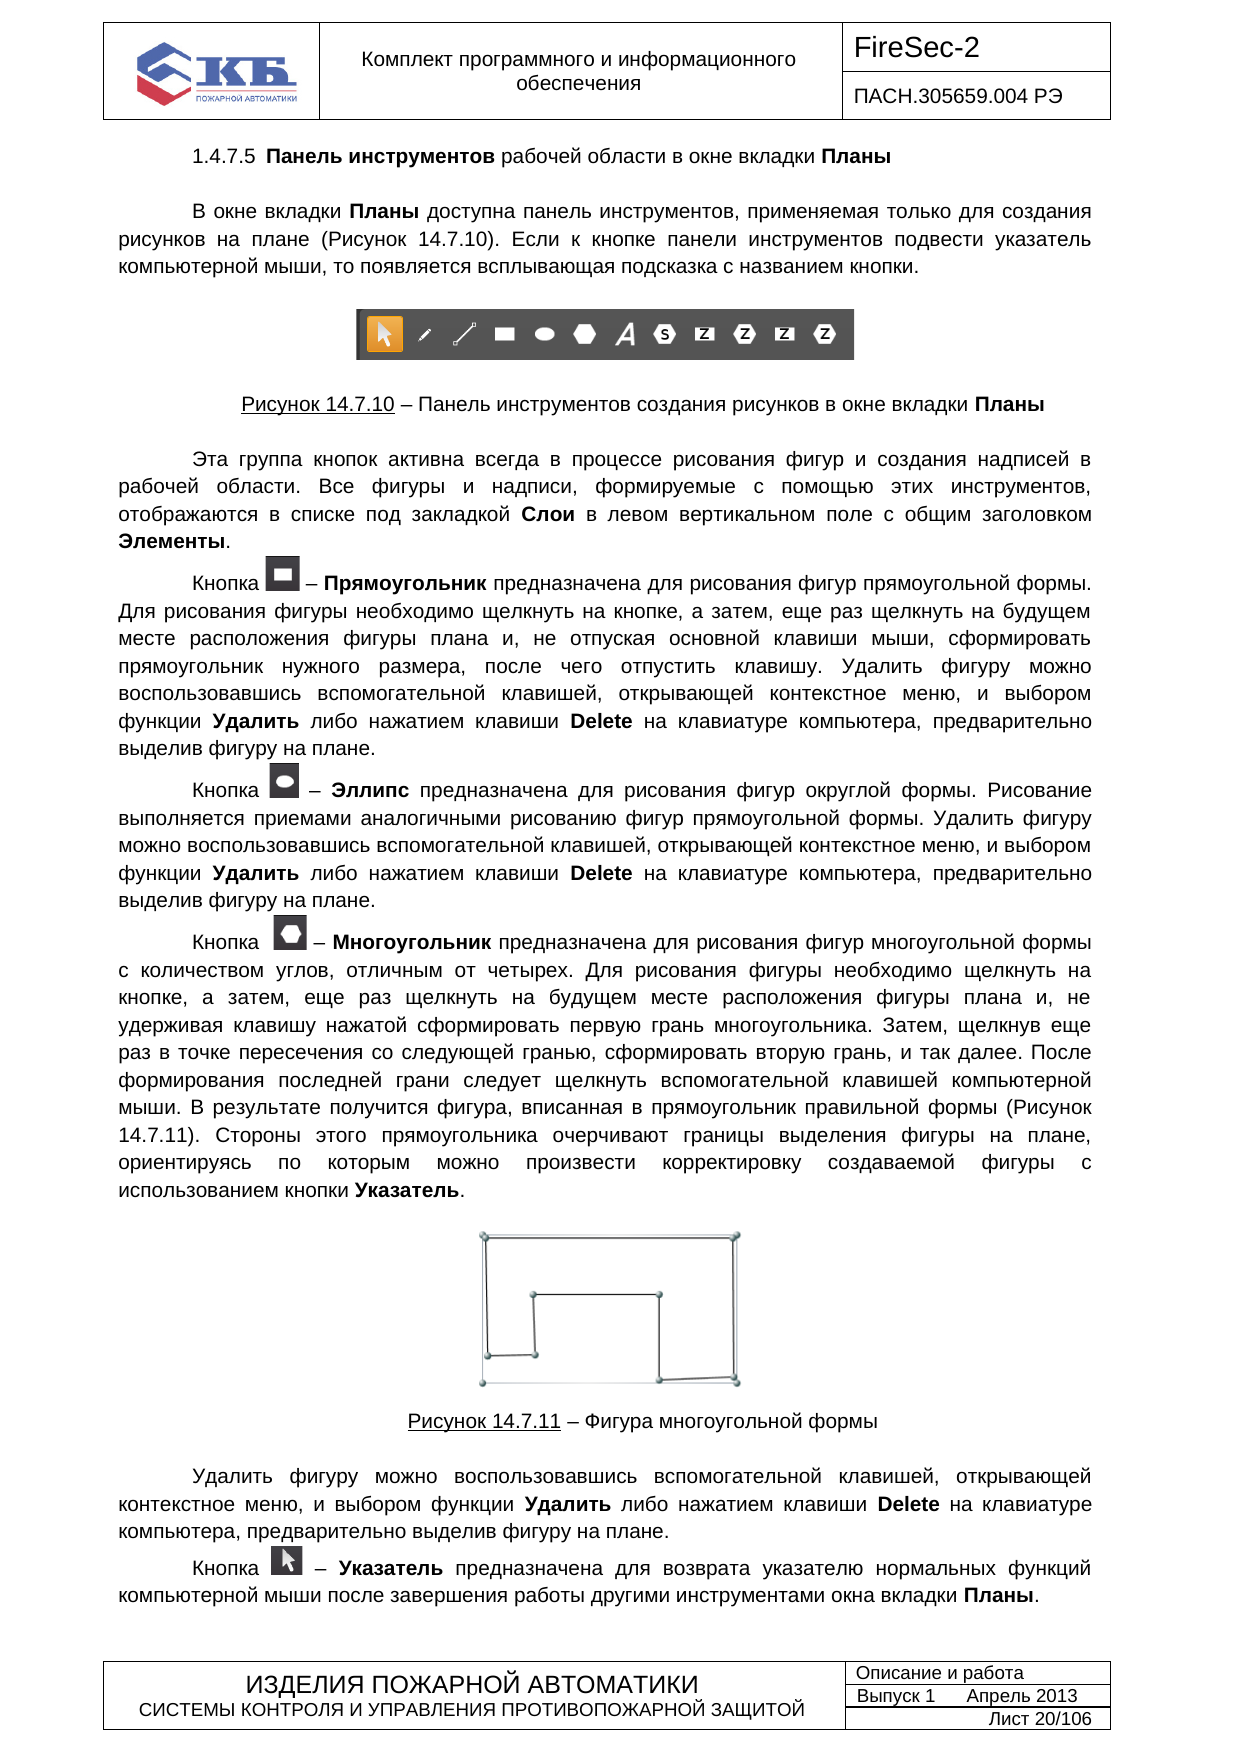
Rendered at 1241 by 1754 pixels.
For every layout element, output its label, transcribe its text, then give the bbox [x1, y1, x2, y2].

list Кнопка – Указатель предназначена для возврата указателю нормальных функций компьютерной мыши после завершения работы другими инструментами окна вкладки Планы. [118, 1546, 1092, 1607]
list Кнопка – Эллипс предназначена для рисования фигур округлой формы. Рисование выполняется приемами аналогичными рисованию фигур прямоугольной формы. Удалить фигуру можно воспользовавшись вспомогательной клавишей, открывающей контекстное меню, и выбором функции Удалить либо нажатием клавиши Delete на клавиатуре компьютера, предварительно выделив фигуру на плане. [118, 763, 1092, 912]
list Эта группа кнопок активна всегда в процессе рисования фигур и создания надписей в рабочей области. Все фигуры и надписи, формируемые с помощью этих инструментов, отображаются в списке под закладкой Слои в левом вертикальном поле с общим заголовком Элементы. [118, 447, 1092, 553]
list В окне вкладки Планы доступна панель инструментов, применяемая только для создания рисунков на плане (Рисунок 14.7.10). Если к кнопке панели инструментов подвести указатель компьютерной мыши, то появляется всплывающая подсказка с названием кнопки. [118, 199, 1092, 278]
picture [133, 34, 310, 115]
picture [269, 763, 299, 798]
picture [356, 309, 855, 360]
list Рисунок 14.7.10 – Панель инструментов создания рисунков в окне вкладки Планы [193, 392, 1092, 416]
picture [271, 1546, 303, 1575]
picture [273, 915, 307, 950]
list Рисунок 14.7.11 – Фигура многоугольной формы [193, 1409, 1092, 1433]
list Панель инструментов рабочей области в окне вкладки Планы [118, 144, 1092, 168]
list Кнопка – Многоугольник предназначена для рисования фигур многоугольной формы с количеством углов, отличным от четырех. Для рисования фигуры необходимо щелкнуть на кнопке, а затем, еще раз щелкнуть на будущем месте расположения фигуры плана и, не удерживая клавишу нажатой сформировать первую грань многоугольника. Затем, щелкнув еще раз в точке пересечения со следующей гранью, сформировать вторую грань, и так далее. После формирования последней грани следует щелкнуть вспомогательной клавишей компьютерной мыши. В результате получится фигура, вписанная в прямоугольник правильной формы (Рисунок 14.7.11). Стороны этого прямоугольника очерчивают границы выделения фигуры на плане, ориентируясь по которым можно произвести корректировку создаваемой фигуры с использованием кнопки Указатель. [118, 916, 1092, 1201]
list Кнопка – Прямоугольник предназначена для рисования фигур прямоугольной формы. Для рисования фигуры необходимо щелкнуть на кнопке, а затем, еще раз щелкнуть на будущем месте расположения фигуры плана и, не отпуская основной клавиши мыши, сформировать прямоугольник нужного размера, после чего отпустить клавишу. Удалить фигуру можно воспользовавшись вспомогательной клавишей, открывающей контекстное меню, и выбором функции Удалить либо нажатием клавиши Delete на клавиатуре компьютера, предварительно выделив фигуру на плане. [118, 557, 1092, 760]
picture [432, 1205, 778, 1405]
list Удалить фигуру можно воспользовавшись вспомогательной клавишей, открывающей контекстное меню, и выбором функции Удалить либо нажатием клавиши Delete на клавиатуре компьютера, предварительно выделив фигуру на плане. [118, 1464, 1092, 1543]
picture [265, 556, 300, 591]
